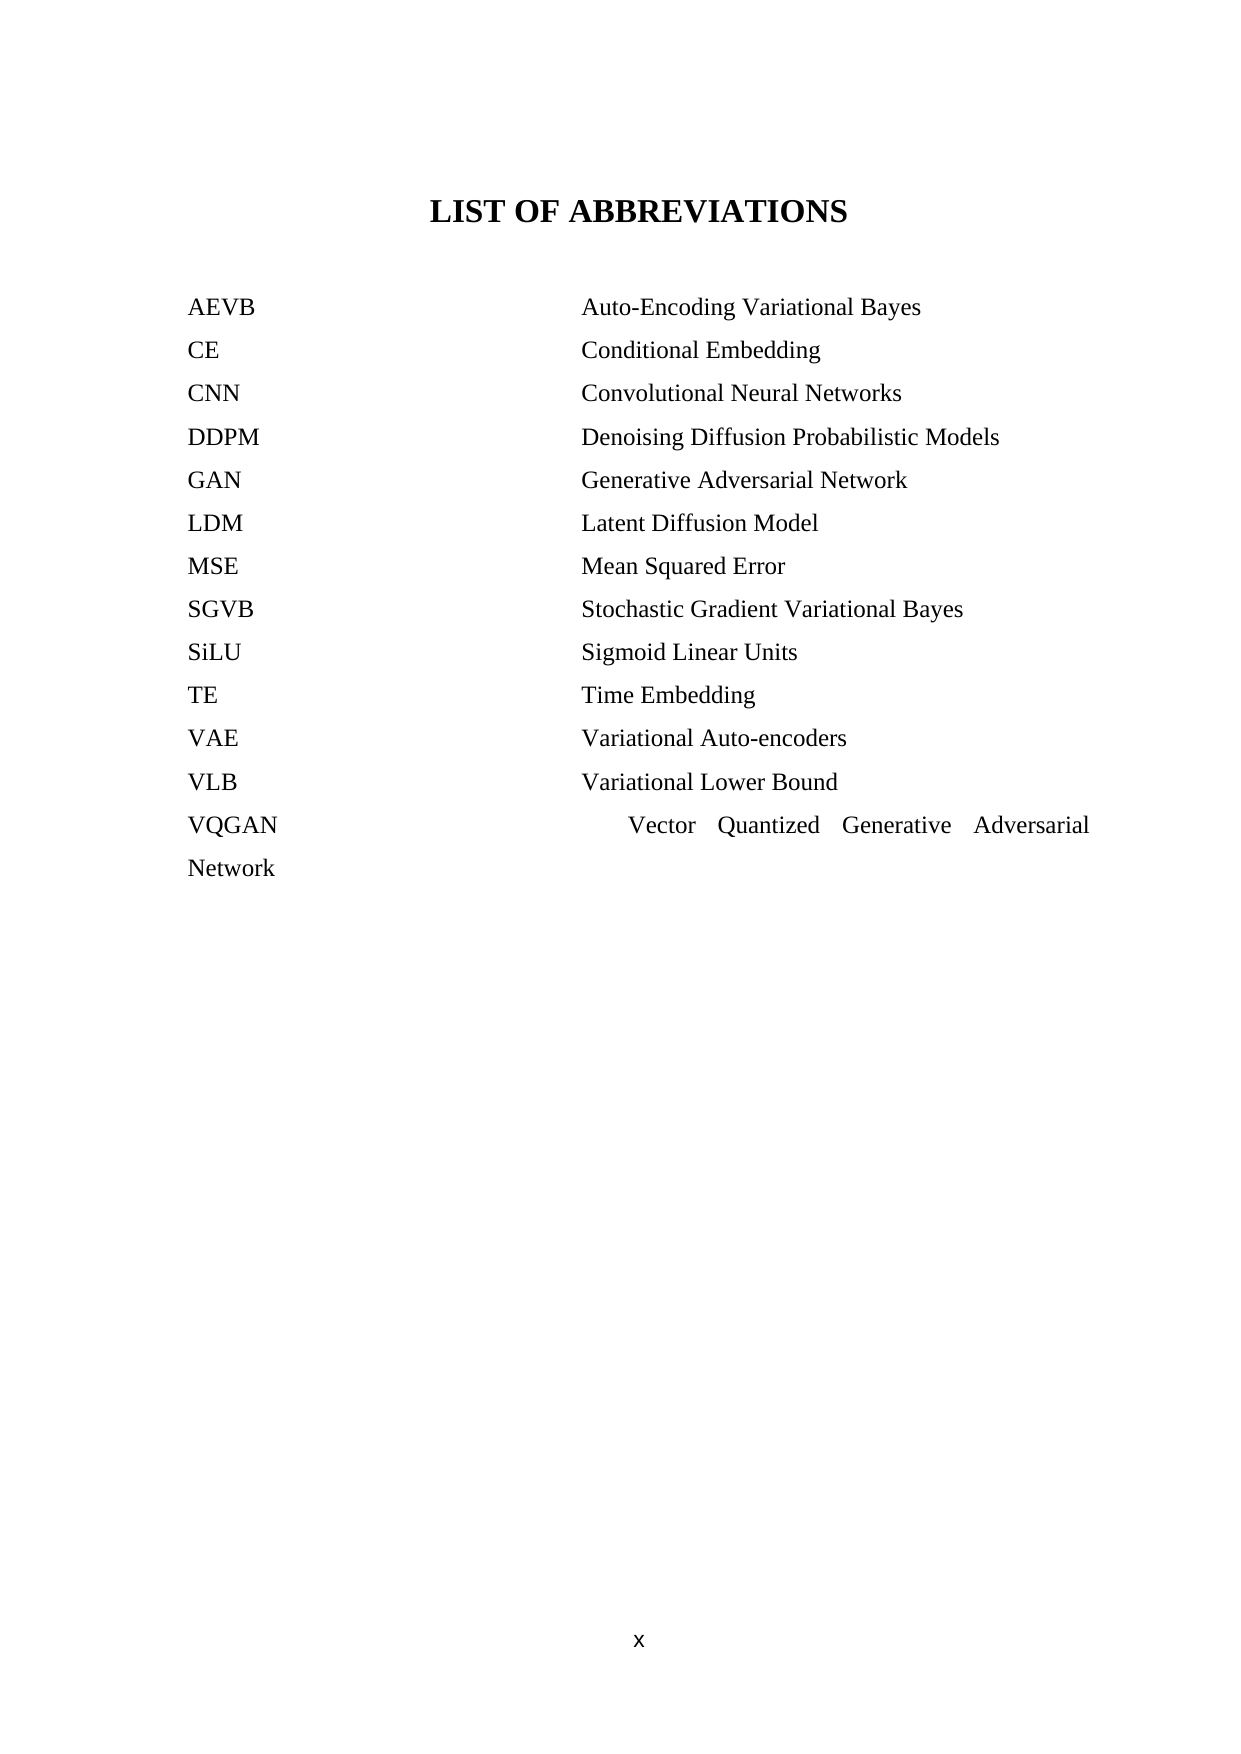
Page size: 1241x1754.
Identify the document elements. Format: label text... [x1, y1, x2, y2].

text AEVB Auto-Encoding Variational Bayes [187, 292, 1090, 321]
subtitle LIST OF ABBREVIATIONS [187, 192, 1090, 230]
text TE Time Embedding [187, 680, 1090, 709]
text VLB Variational Lower Bound [187, 767, 1090, 795]
text LDM Latent Diffusion Model [187, 508, 1090, 537]
text CNN Convolutional Neural Networks [187, 378, 1090, 407]
text CE Conditional Embedding [187, 335, 1090, 364]
text SGVB Stochastic Gradient Variational Bayes [187, 594, 1090, 623]
text VQGAN Vector Quantized Generative Adversarial Network [187, 810, 1090, 882]
text SiLU Sigmoid Linear Units [187, 637, 1090, 666]
text MSE Mean Squared Error [187, 551, 1090, 580]
text VAE Variational Auto-encoders [187, 723, 1090, 752]
text DDPM Denoising Diffusion Probabilistic Models [187, 422, 1090, 450]
text GAN Generative Adversarial Network [187, 465, 1090, 493]
